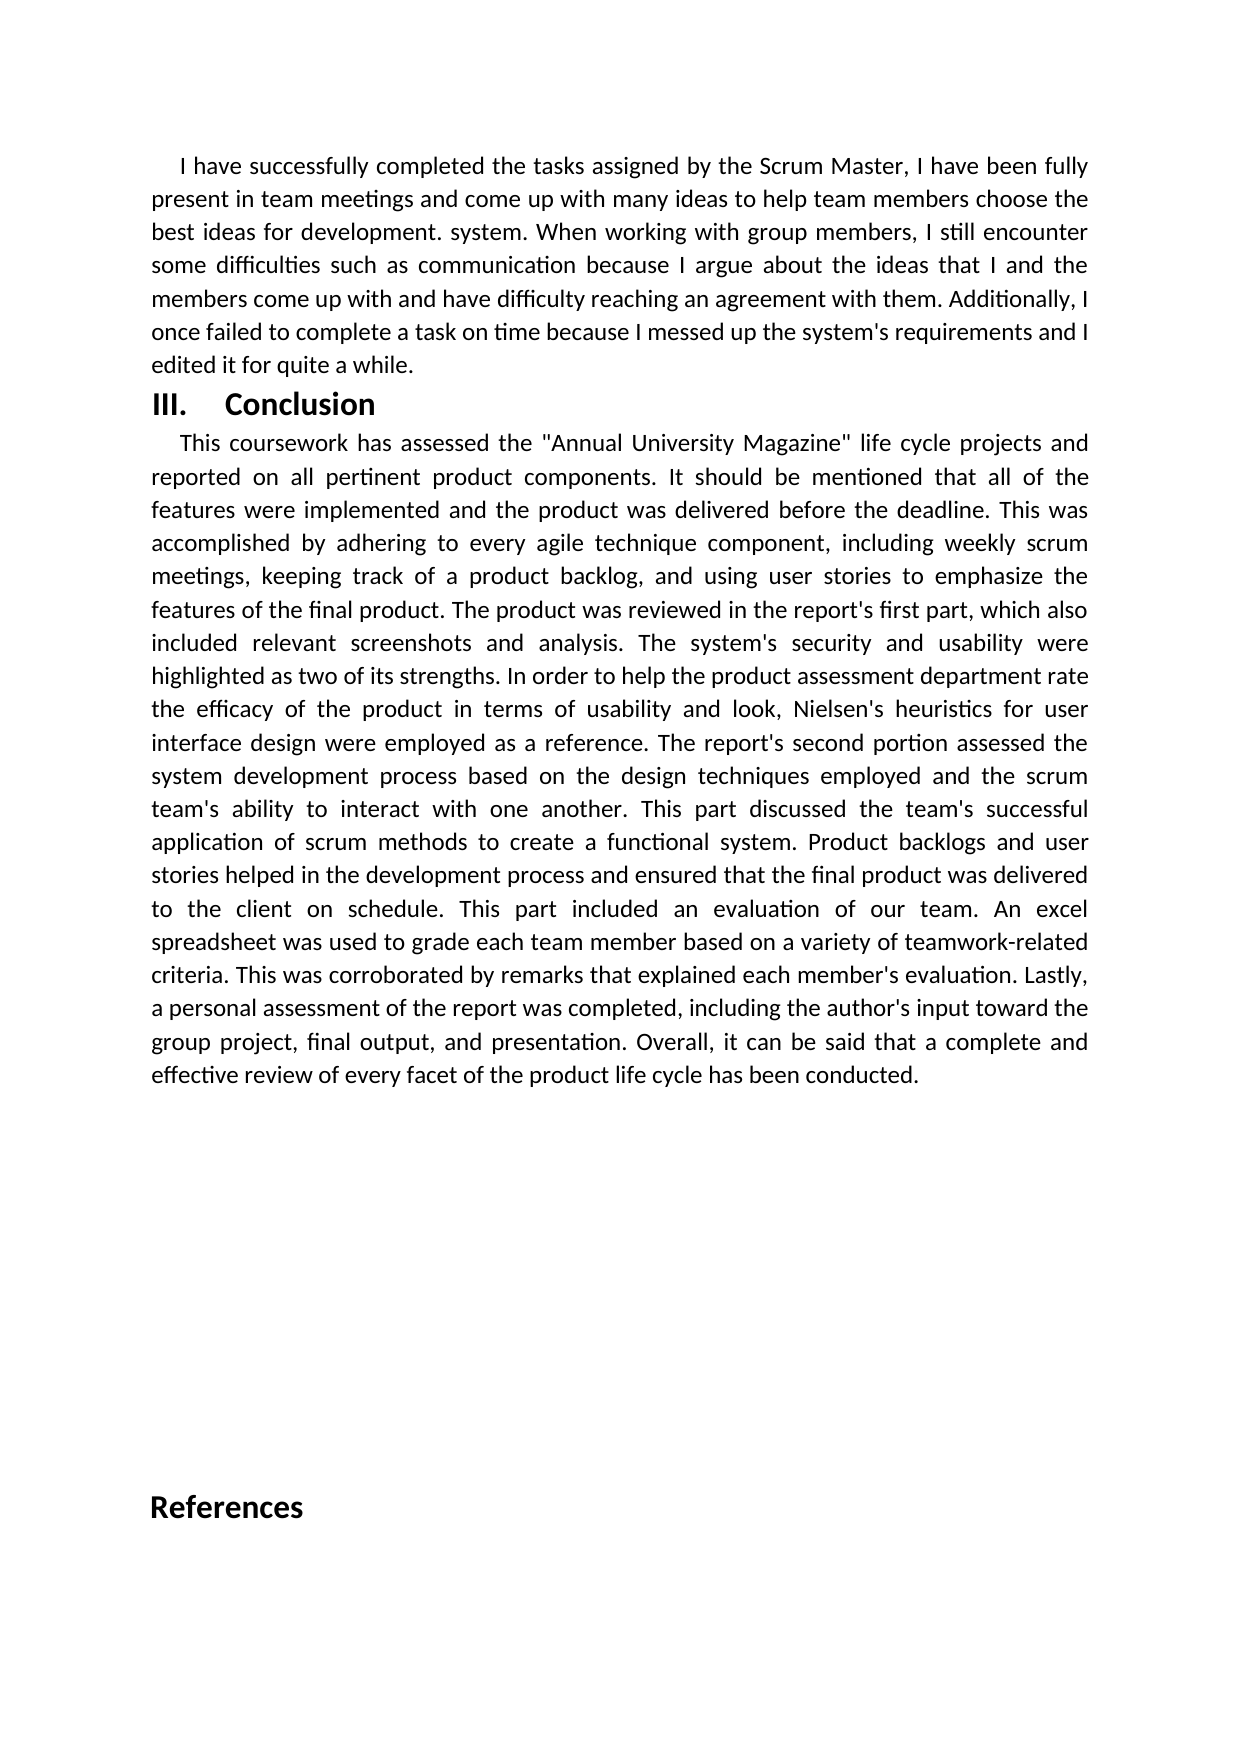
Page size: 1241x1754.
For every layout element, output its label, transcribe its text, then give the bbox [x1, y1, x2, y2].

subtitle References [150, 1486, 1090, 1527]
list Conclusion [187, 383, 1090, 424]
text I have successfully completed the tasks assigned by the Scrum Master, I have been fully present in team meetings and come up with many ideas to help team members choose the best ideas for development. system. When working with group members, I still encounter some difficulties such as communication because I argue about the ideas that I and the members come up with and have difficulty reaching an agreement with them. Additionally, I once failed to complete a task on time because I messed up the system's requirements and I edited it for quite a while. [151, 150, 1090, 380]
text This coursework has assessed the "Annual University Magazine" life cycle projects and reported on all pertinent product components. It should be mentioned that all of the features were implemented and the product was delivered before the deadline. This was accomplished by adhering to every agile technique component, including weekly scrum meetings, keeping track of a product backlog, and using user stories to emphasize the features of the final product. The product was reviewed in the report's first part, which also included relevant screenshots and analysis. The system's security and usability were highlighted as two of its strengths. In order to help the product assessment department rate the efficacy of the product in terms of usability and look, Nielsen's heuristics for user interface design were employed as a reference. The report's second portion assessed the system development process based on the design techniques employed and the scrum team's ability to interact with one another. This part discussed the team's successful application of scrum methods to create a functional system. Product backlogs and user stories helped in the development process and ensured that the final product was delivered to the client on schedule. This part included an evaluation of our team. An excel spreadsheet was used to grade each team member based on a variety of teamwork-related criteria. This was corroborated by remarks that explained each member's evaluation. Lastly, a personal assessment of the report was completed, including the author's input toward the group project, final output, and presentation. Overall, it can be said that a complete and effective review of every facet of the product life cycle has been conducted. [151, 428, 1090, 1089]
